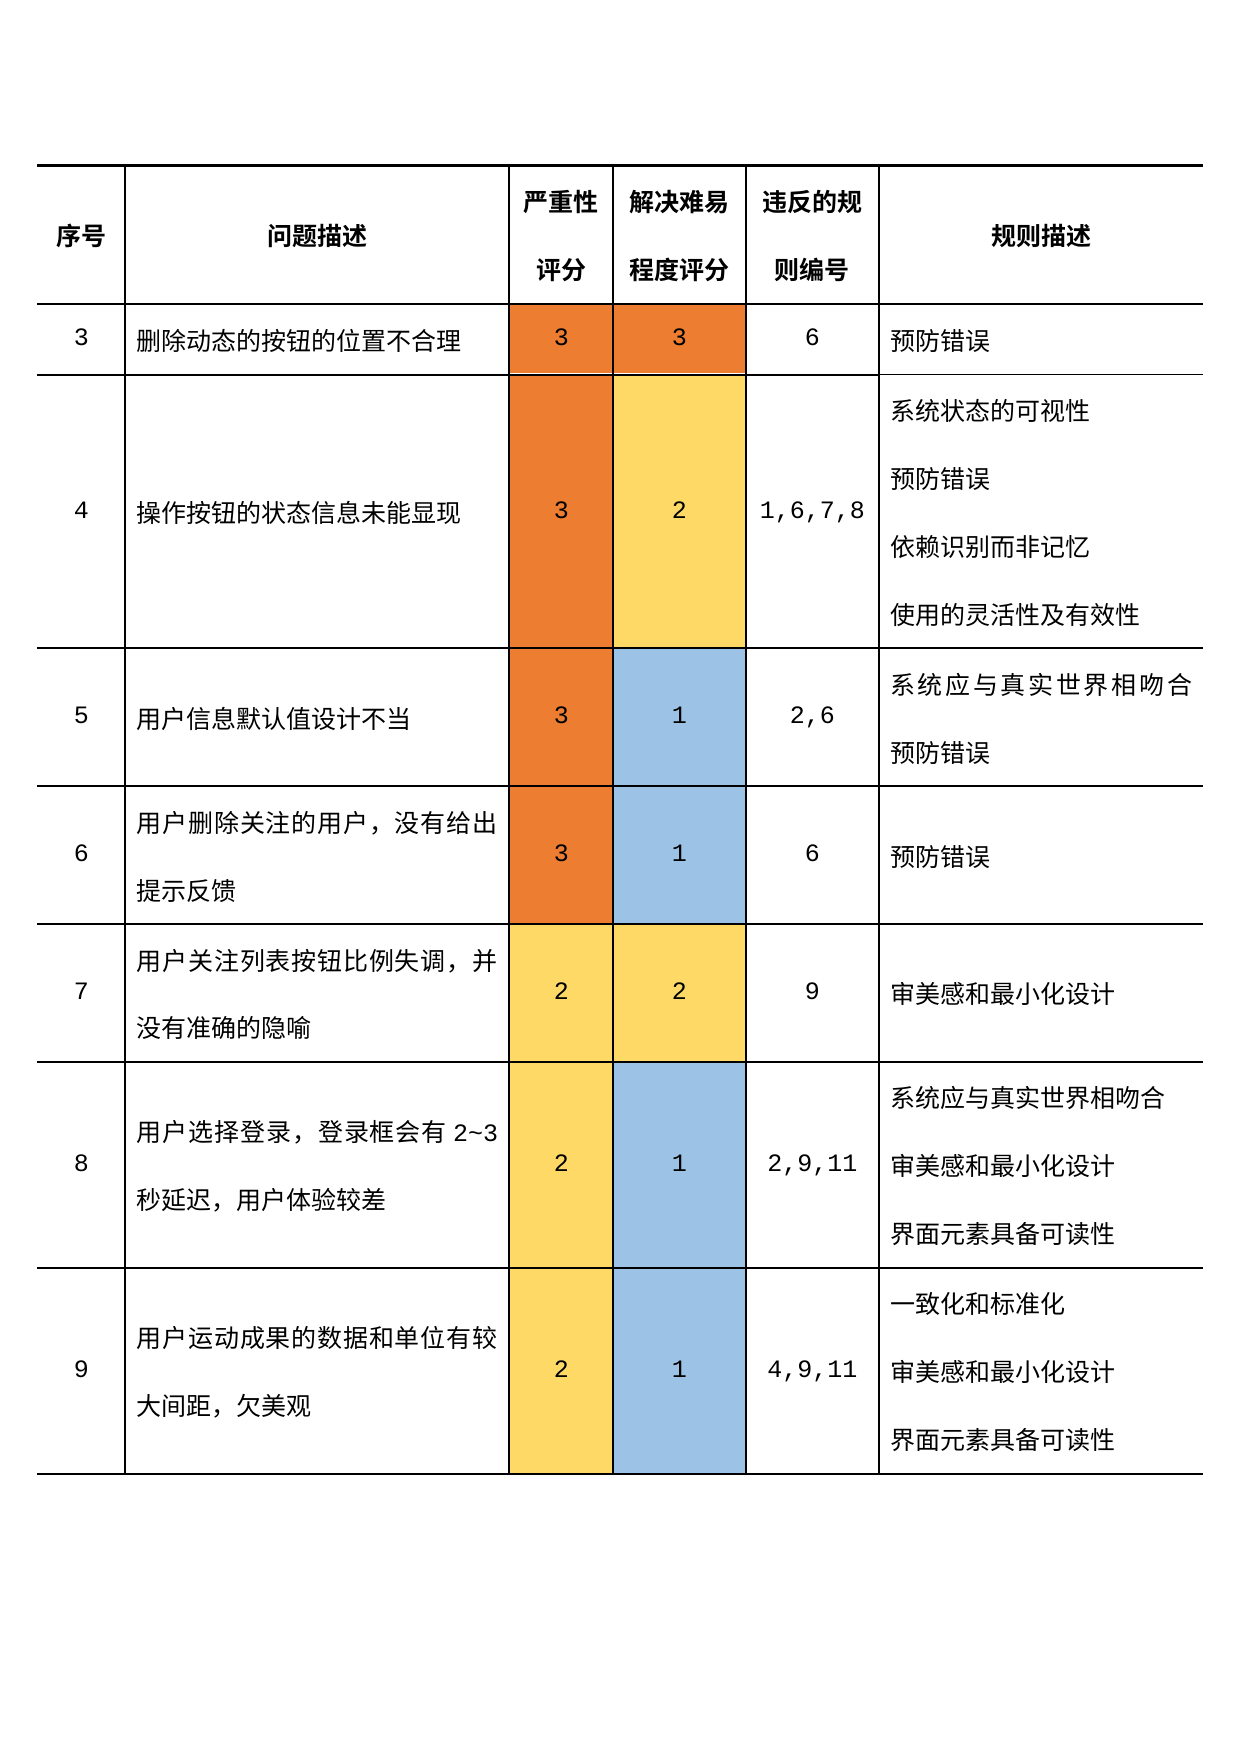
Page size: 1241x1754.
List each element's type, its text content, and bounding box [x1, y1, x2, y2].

table_cell 操作按钮的状态信息未能显现 [126, 376, 508, 647]
table_cell 用户关注列表按钮比例失调，并没有准确的隐喻 [126, 925, 508, 1061]
table_cell 用户运动成果的数据和单位有较大间距，欠美观 [126, 1269, 508, 1473]
table_cell 2,6 [747, 649, 878, 785]
table_cell 4,9,11 [747, 1269, 878, 1473]
table_cell 删除动态的按钮的位置不合理 [126, 305, 508, 373]
table_cell 8 [37, 1063, 124, 1267]
table_cell 用户信息默认值设计不当 [126, 649, 508, 785]
table_cell 预防错误 [880, 305, 1203, 373]
table_cell 3 [510, 305, 612, 373]
table_cell 3 [510, 787, 612, 923]
table_cell 3 [614, 305, 745, 373]
table_cell 2 [614, 376, 745, 647]
table_cell 2 [510, 925, 612, 1061]
table_cell 6 [747, 305, 878, 373]
table_cell 系统状态的可视性 预防错误 依赖识别而非记忆 使用的灵活性及有效性 [880, 375, 1203, 647]
table_cell 用户删除关注的用户，没有给出提示反馈 [126, 787, 508, 923]
table_cell 2 [614, 925, 745, 1061]
table_cell 1 [614, 649, 745, 785]
table_cell 3 [37, 305, 124, 373]
table_cell 审美感和最小化设计 [880, 925, 1203, 1061]
table_cell 一致化和标准化 审美感和最小化设计 界面元素具备可读性 [880, 1269, 1203, 1473]
table_cell 2 [510, 1063, 612, 1267]
table_cell 9 [37, 1269, 124, 1473]
table_cell 1 [614, 787, 745, 923]
table_header 序号 [37, 167, 124, 303]
table_cell 9 [747, 925, 878, 1061]
table_cell 预防错误 [880, 787, 1203, 923]
table_cell 用户选择登录，登录框会有2~3秒延迟，用户体验较差 [126, 1063, 508, 1267]
table_cell 6 [37, 787, 124, 923]
table_cell 系统应与真实世界相吻合 预防错误 [880, 649, 1203, 785]
table_cell 1 [614, 1063, 745, 1267]
table_cell 5 [37, 649, 124, 785]
table_cell 4 [37, 376, 124, 647]
table_cell 7 [37, 925, 124, 1061]
table_cell 6 [747, 787, 878, 923]
table_cell 2,9,11 [747, 1063, 878, 1267]
table_cell 系统应与真实世界相吻合 审美感和最小化设计 界面元素具备可读性 [880, 1063, 1203, 1267]
table_header 规则描述 [880, 167, 1203, 303]
table_header 严重性评分 [510, 167, 612, 303]
table_header 解决难易程度评分 [614, 167, 745, 303]
table_cell 1 [614, 1269, 745, 1473]
table_header 问题描述 [126, 167, 508, 303]
table_cell 3 [510, 649, 612, 785]
table_cell 3 [510, 376, 612, 647]
table_cell 2 [510, 1269, 612, 1473]
table_cell 1,6,7,8 [747, 376, 878, 647]
table_header 违反的规则编号 [747, 167, 878, 303]
